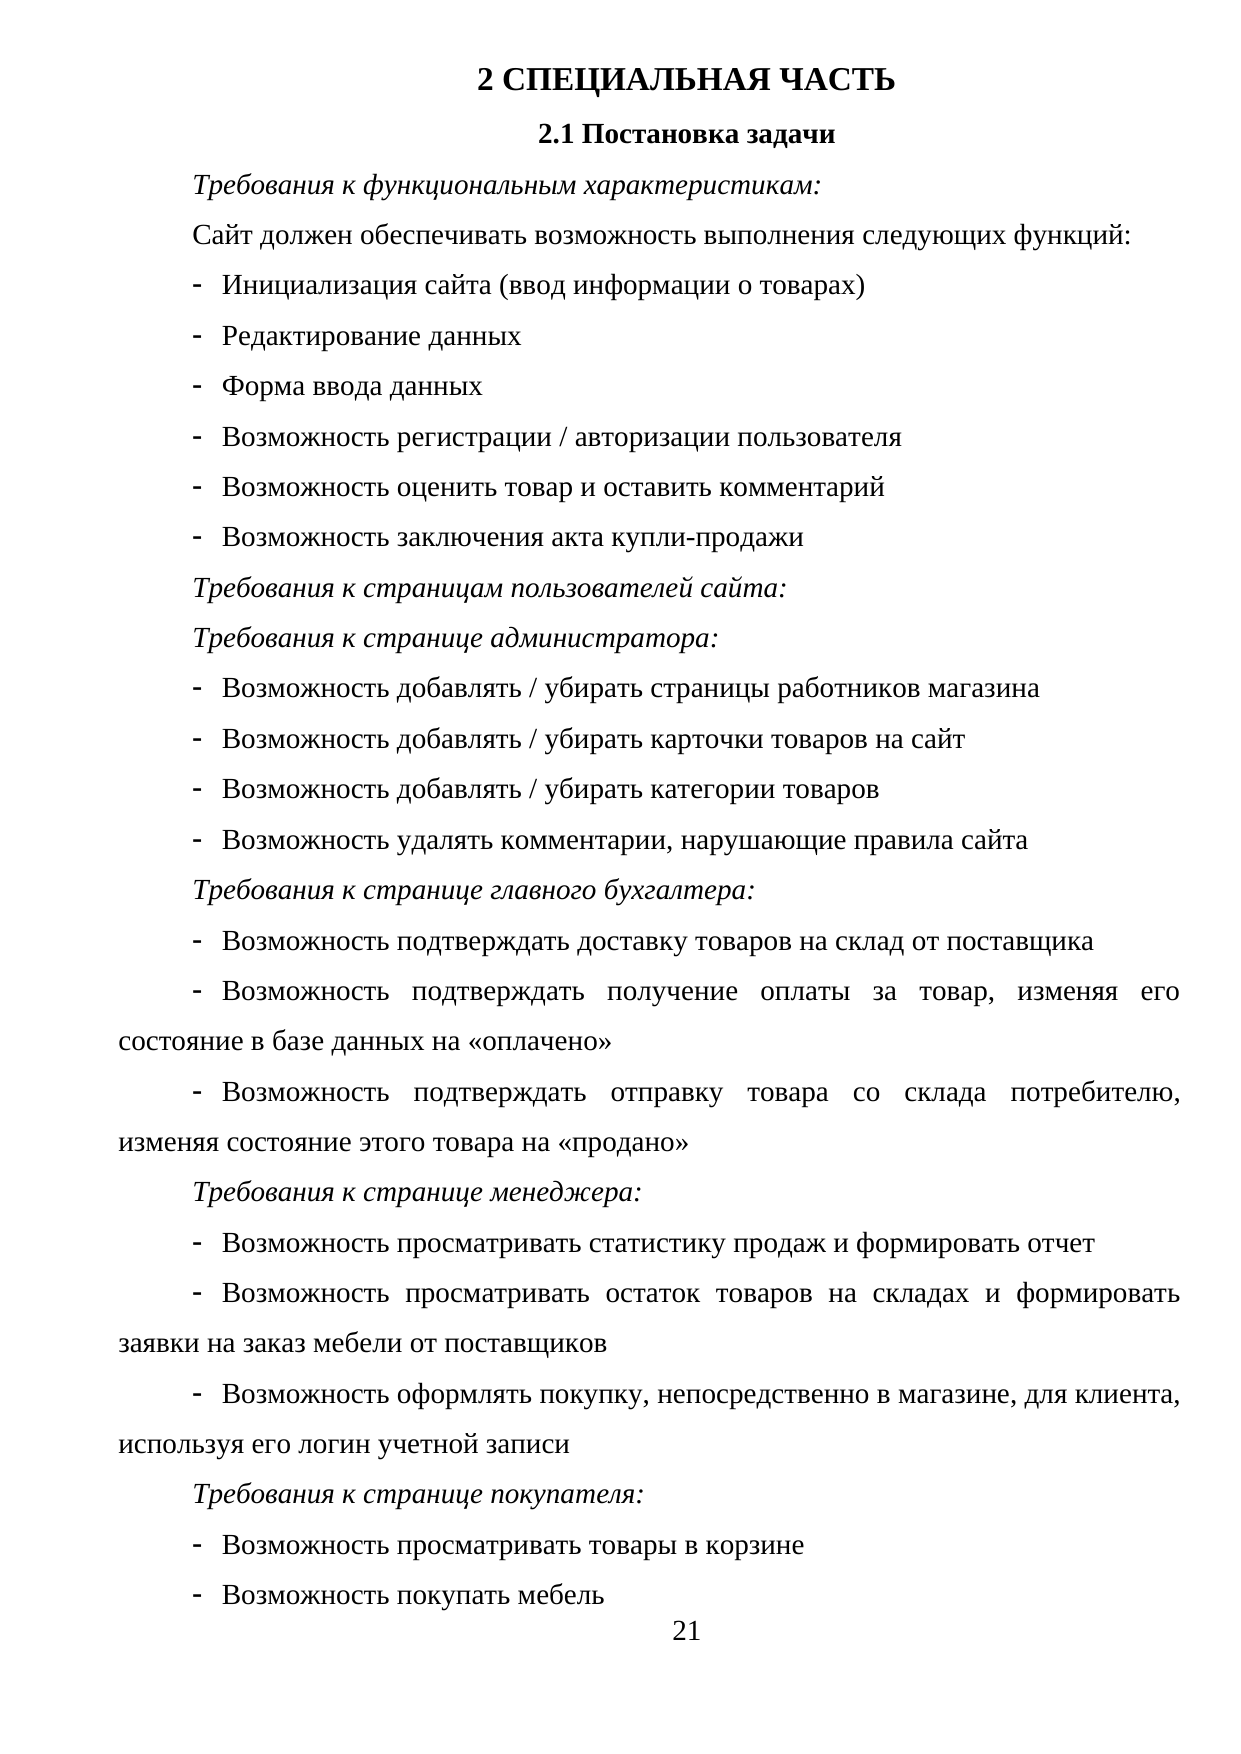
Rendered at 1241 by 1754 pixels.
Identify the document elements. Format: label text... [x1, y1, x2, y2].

list Возможность добавлять / убирать категории товаров [118, 771, 1181, 805]
text Требования к функциональным характеристикам: [118, 167, 1181, 200]
list Возможность просматривать остаток товаров на складах и формировать заявки на заказ мебели от поставщиков [118, 1275, 1181, 1359]
text Требования к страницам пользователей сайта: [118, 570, 1181, 603]
list Возможность удалять комментарии, нарушающие правила сайта [118, 822, 1181, 856]
list Возможность заключения акта купли-продажи [118, 519, 1181, 553]
list Возможность просматривать статистику продаж и формировать отчет [118, 1225, 1181, 1258]
list Возможность регистрации / авторизации пользователя [118, 419, 1181, 452]
list Возможность добавлять / убирать страницы работников магазина [118, 671, 1181, 704]
list Форма ввода данных [118, 368, 1181, 402]
list Возможность покупать мебель [118, 1577, 1181, 1611]
subtitle 2 СПЕЦИАЛЬНАЯ ЧАСТЬ [118, 59, 1181, 97]
subtitle 2.1 Постановка задачи [118, 117, 1181, 150]
list Инициализация сайта (ввод информации о товарах) [118, 267, 1181, 301]
list Возможность просматривать товары в корзине [118, 1527, 1181, 1561]
list Требования к странице администратора: [192, 620, 1181, 654]
list Требования к странице покупателя: [192, 1477, 1181, 1510]
list Редактирование данных [118, 318, 1181, 352]
list Возможность подтверждать доставку товаров на склад от поставщика [118, 923, 1181, 956]
list Требования к странице главного бухгалтера: [192, 872, 1181, 906]
list Требования к странице менеджера: [192, 1174, 1181, 1208]
list Возможность подтверждать отправку товара со склада потребителю, изменяя состояние этого товара на «продано» [118, 1074, 1181, 1158]
list Возможность добавлять / убирать карточки товаров на сайт [118, 721, 1181, 755]
list Возможность оформлять покупку, непосредственно в магазине, для клиента, используя его логин учетной записи [118, 1376, 1181, 1460]
list Возможность оценить товар и оставить комментарий [118, 469, 1181, 503]
text Сайт должен обеспечивать возможность выполнения следующих функций: [118, 217, 1181, 251]
list Возможность подтверждать получение оплаты за товар, изменяя его состояние в базе данных на «оплачено» [118, 973, 1181, 1057]
